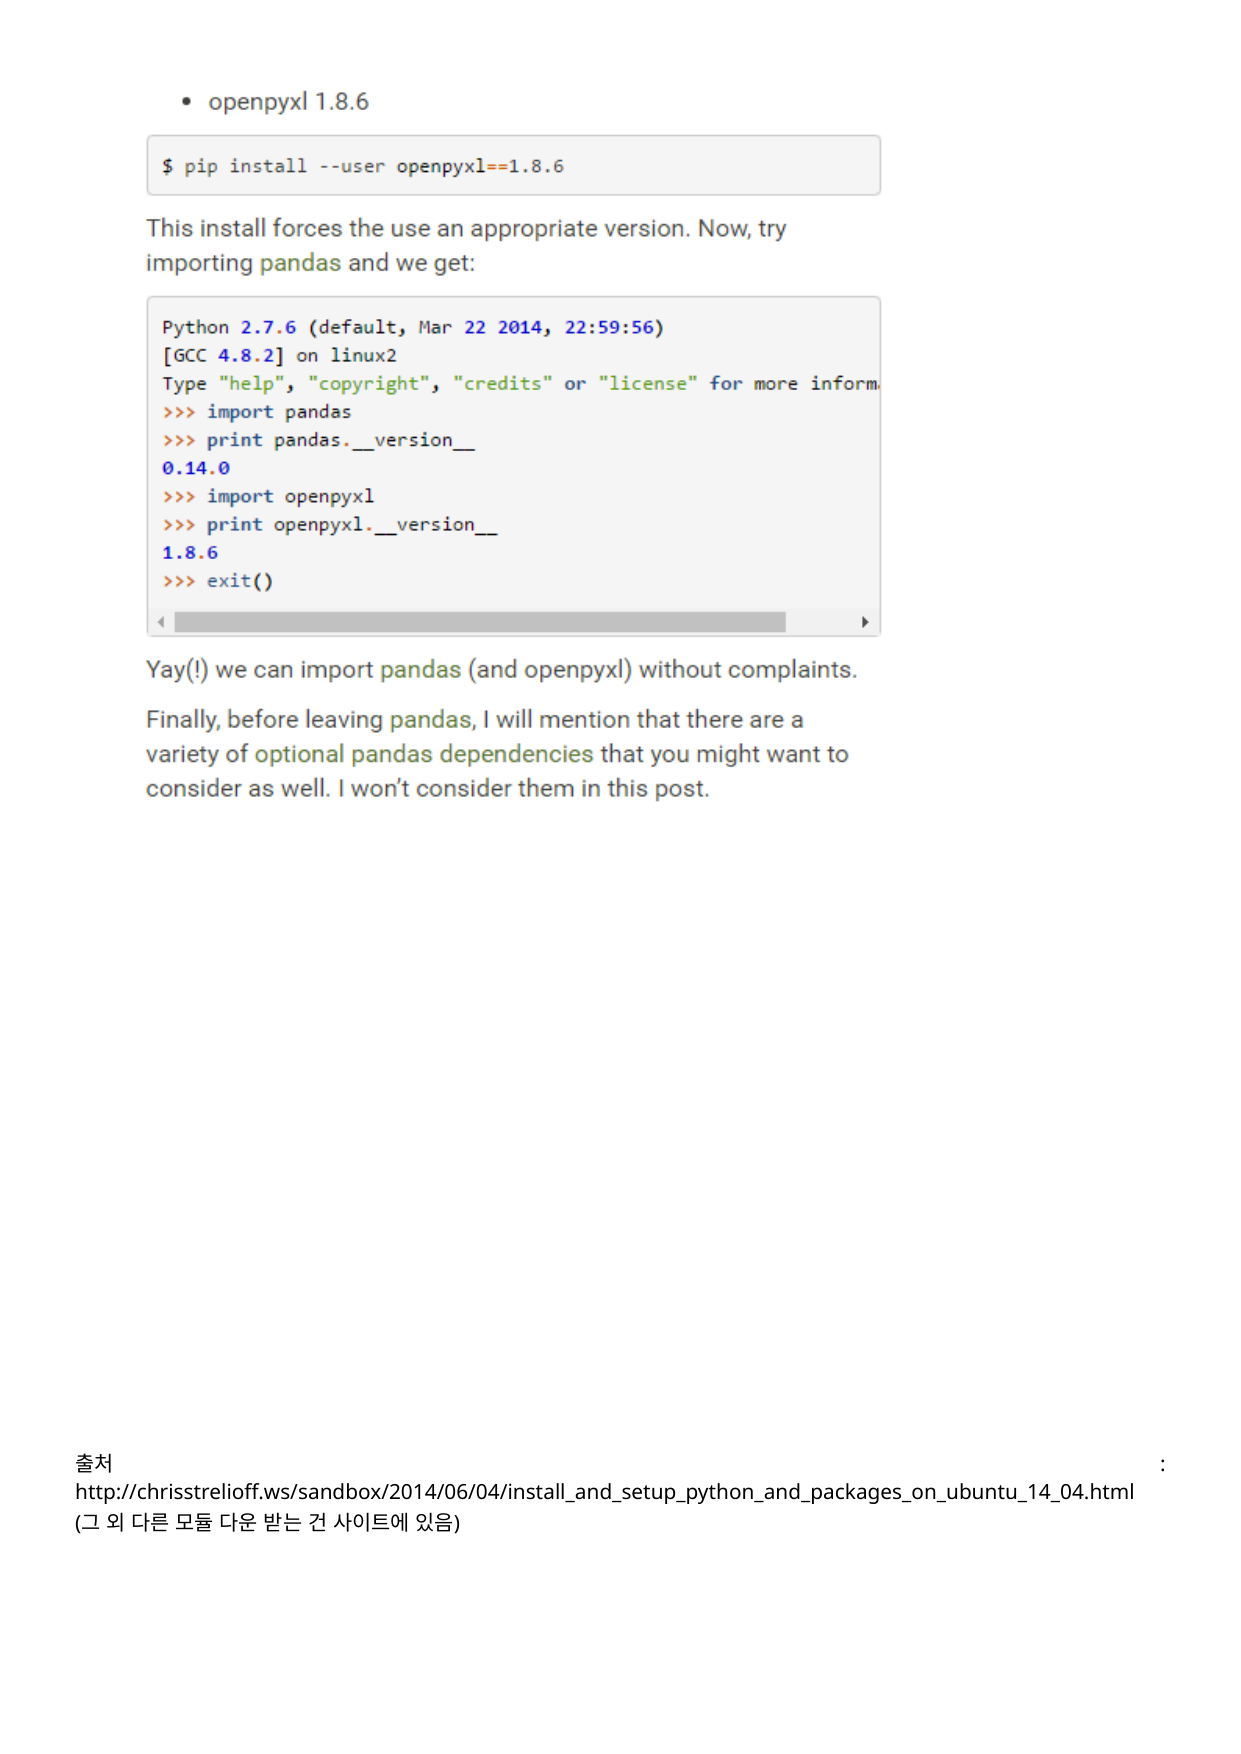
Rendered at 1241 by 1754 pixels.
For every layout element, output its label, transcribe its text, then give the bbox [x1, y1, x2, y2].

text (그 외 다른 모듈 다운 받는 건 사이트에 있음) [75, 1506, 1165, 1536]
picture [75, 75, 958, 850]
text 출처 : http://chrisstrelioff.ws/sandbox/2014/06/04/install_and_setup_python_and_packages_on_ubuntu_14_04.html [75, 1447, 1165, 1506]
